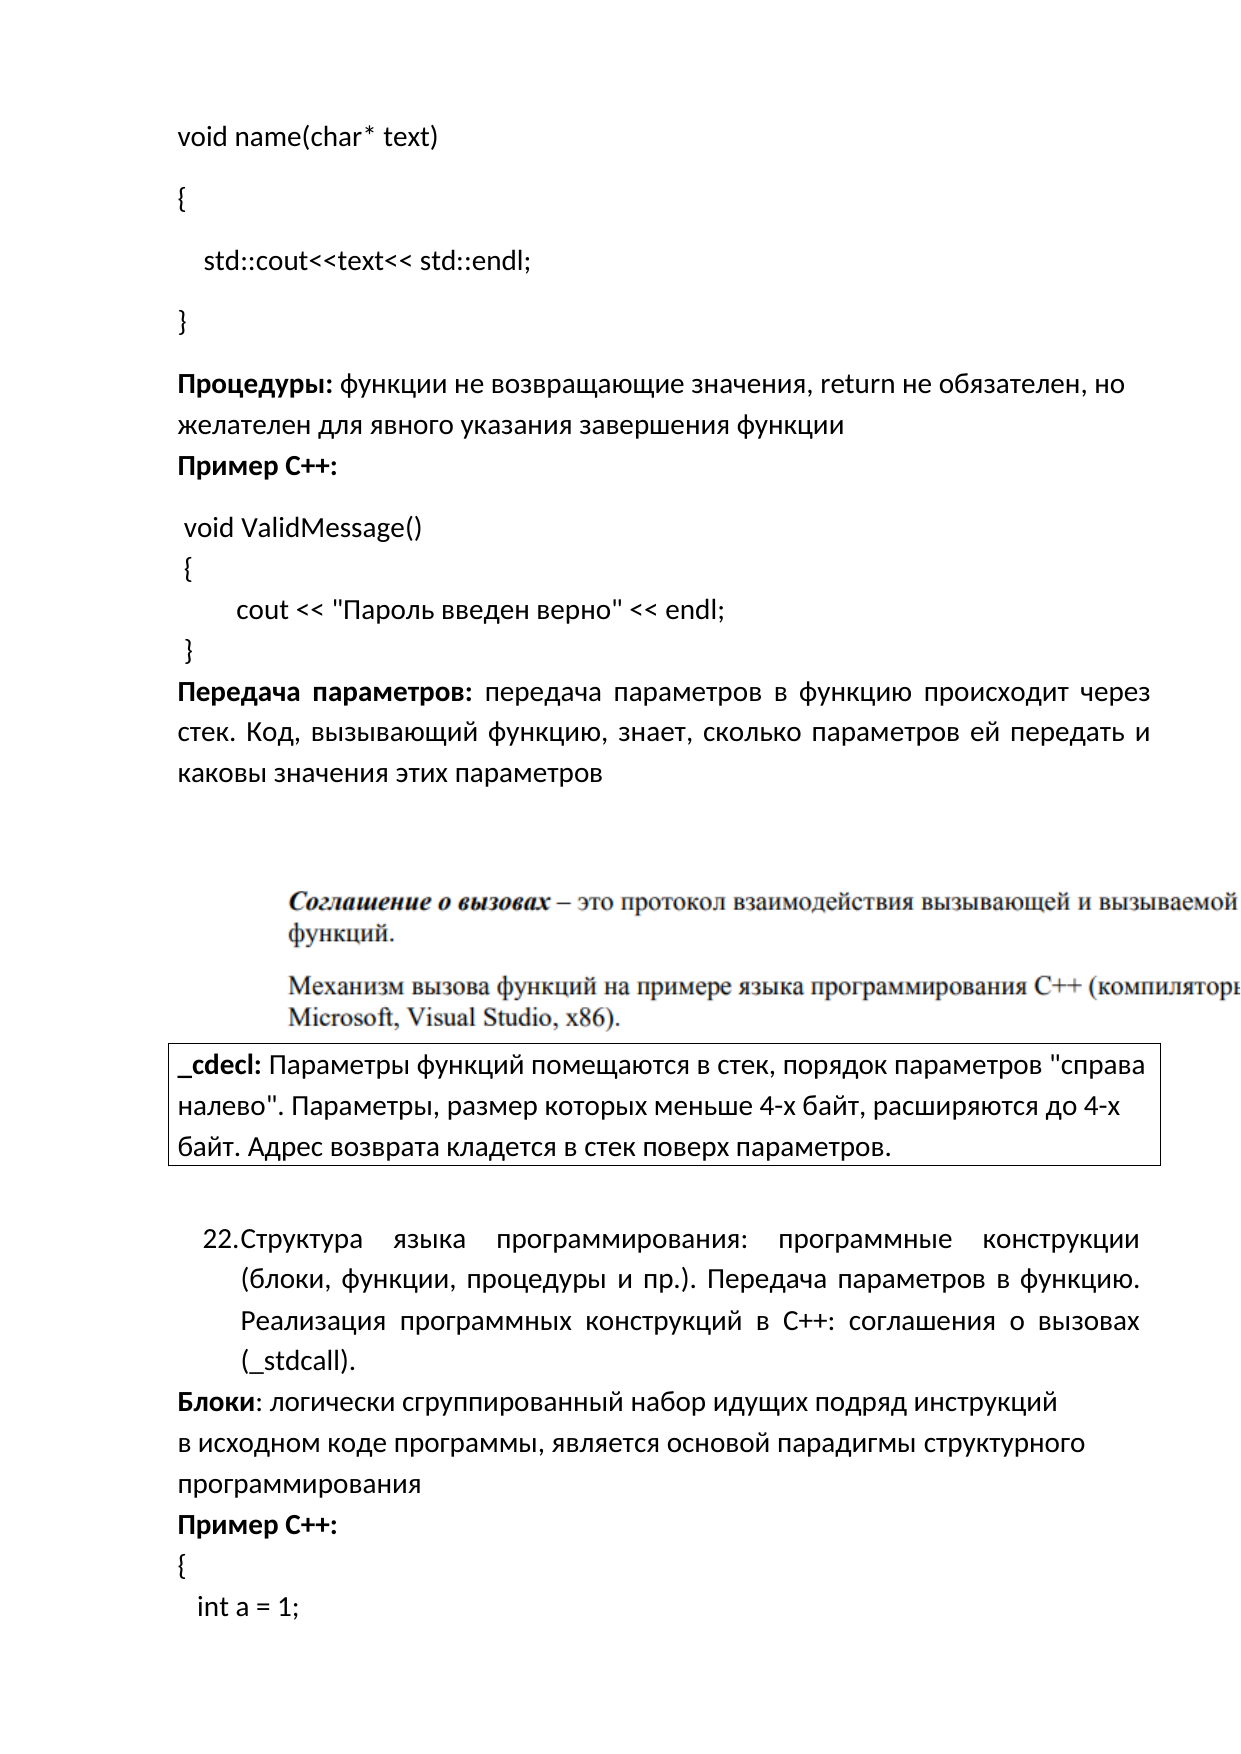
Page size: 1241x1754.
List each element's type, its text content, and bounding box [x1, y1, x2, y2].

text std::cout<<text<< std::endl; [177, 242, 1152, 277]
text Пример С++: [177, 447, 1152, 483]
list { [177, 1547, 1152, 1583]
text Передача параметров: передача параметров в функцию происходит через стек. Код, вызывающий функцию, знает, сколько параметров ей передать и каковы значения этих параметров [177, 673, 1152, 790]
text } [177, 303, 1152, 339]
list _cdecl: Параметры функций помещаются в стек, порядок параметров "справа налево". Параметры, размер которых меньше 4-х байт, расширяются до 4-х байт. Адрес возврата кладется в стек поверх параметров. [169, 1044, 1160, 1165]
list { [177, 550, 1152, 585]
list Структура языка программирования: программные конструкции (блоки, функции, процедуры и пр.). Передача параметров в функцию. Реализация программных конструкций в C++: соглашения о вызовах (_stdcall). [202, 1220, 1141, 1378]
list Пример С++: [177, 1506, 1152, 1542]
list Блоки: логически сгруппированный набор идущих подряд инструкций в исходном коде программы, является основой парадигмы структурного программирования [177, 1383, 1152, 1501]
text { [177, 180, 1152, 216]
picture [252, 857, 1241, 1039]
text void name(char* text) [177, 118, 1152, 154]
list void ValidMessage() [177, 509, 1152, 544]
list cout << "Пароль введен верно" << endl; [177, 591, 1152, 626]
list } [177, 632, 1152, 667]
list int a = 1; [177, 1588, 1152, 1624]
list Процедуры: функции не возвращающие значения, return не обязателен, но желателен для явного указания завершения функции [177, 365, 1152, 442]
